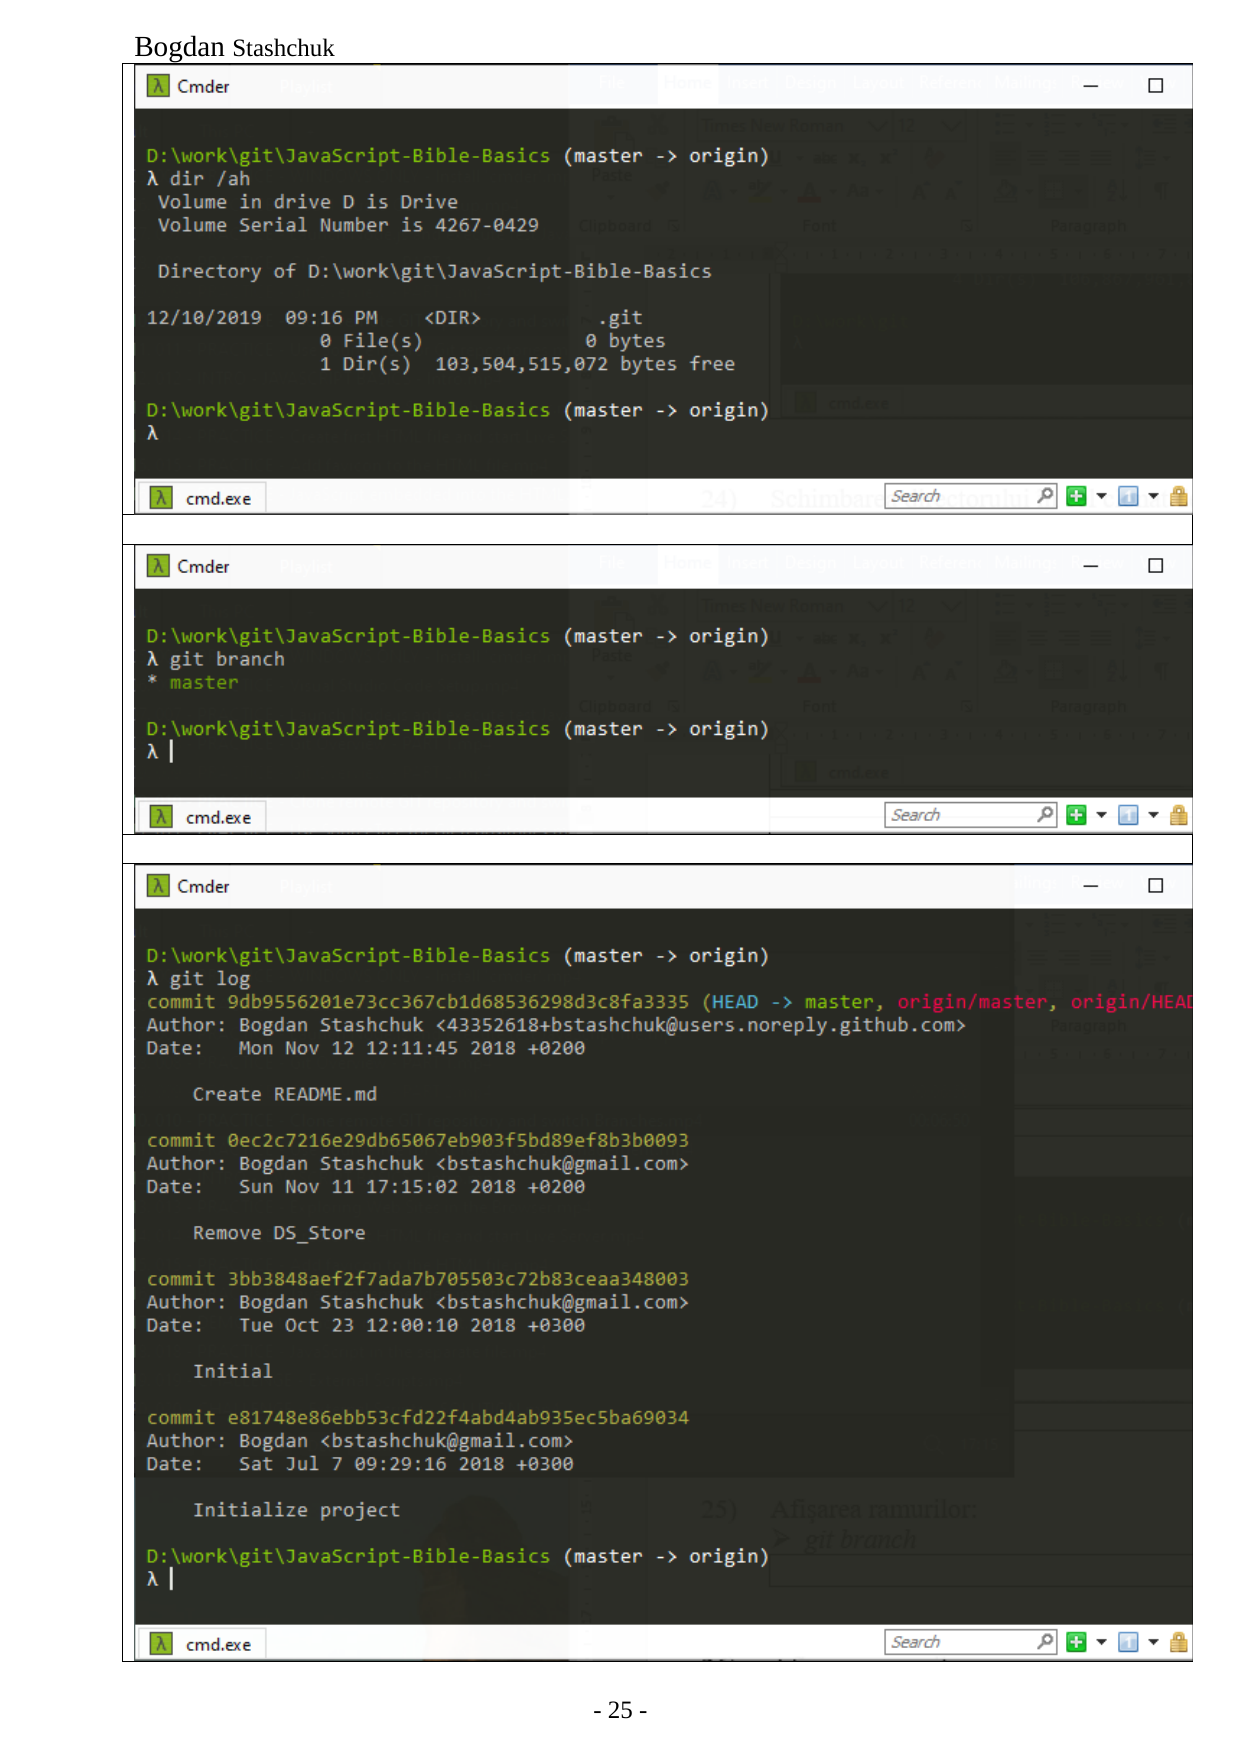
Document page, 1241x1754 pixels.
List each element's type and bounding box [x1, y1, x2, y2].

picture [134, 545, 1193, 834]
table_cell [123, 545, 134, 833]
table_cell [123, 64, 134, 514]
picture [134, 64, 1193, 515]
picture [134, 864, 1193, 1661]
table_cell [123, 515, 1192, 544]
table_cell [123, 835, 1192, 863]
table_cell [123, 864, 134, 1661]
